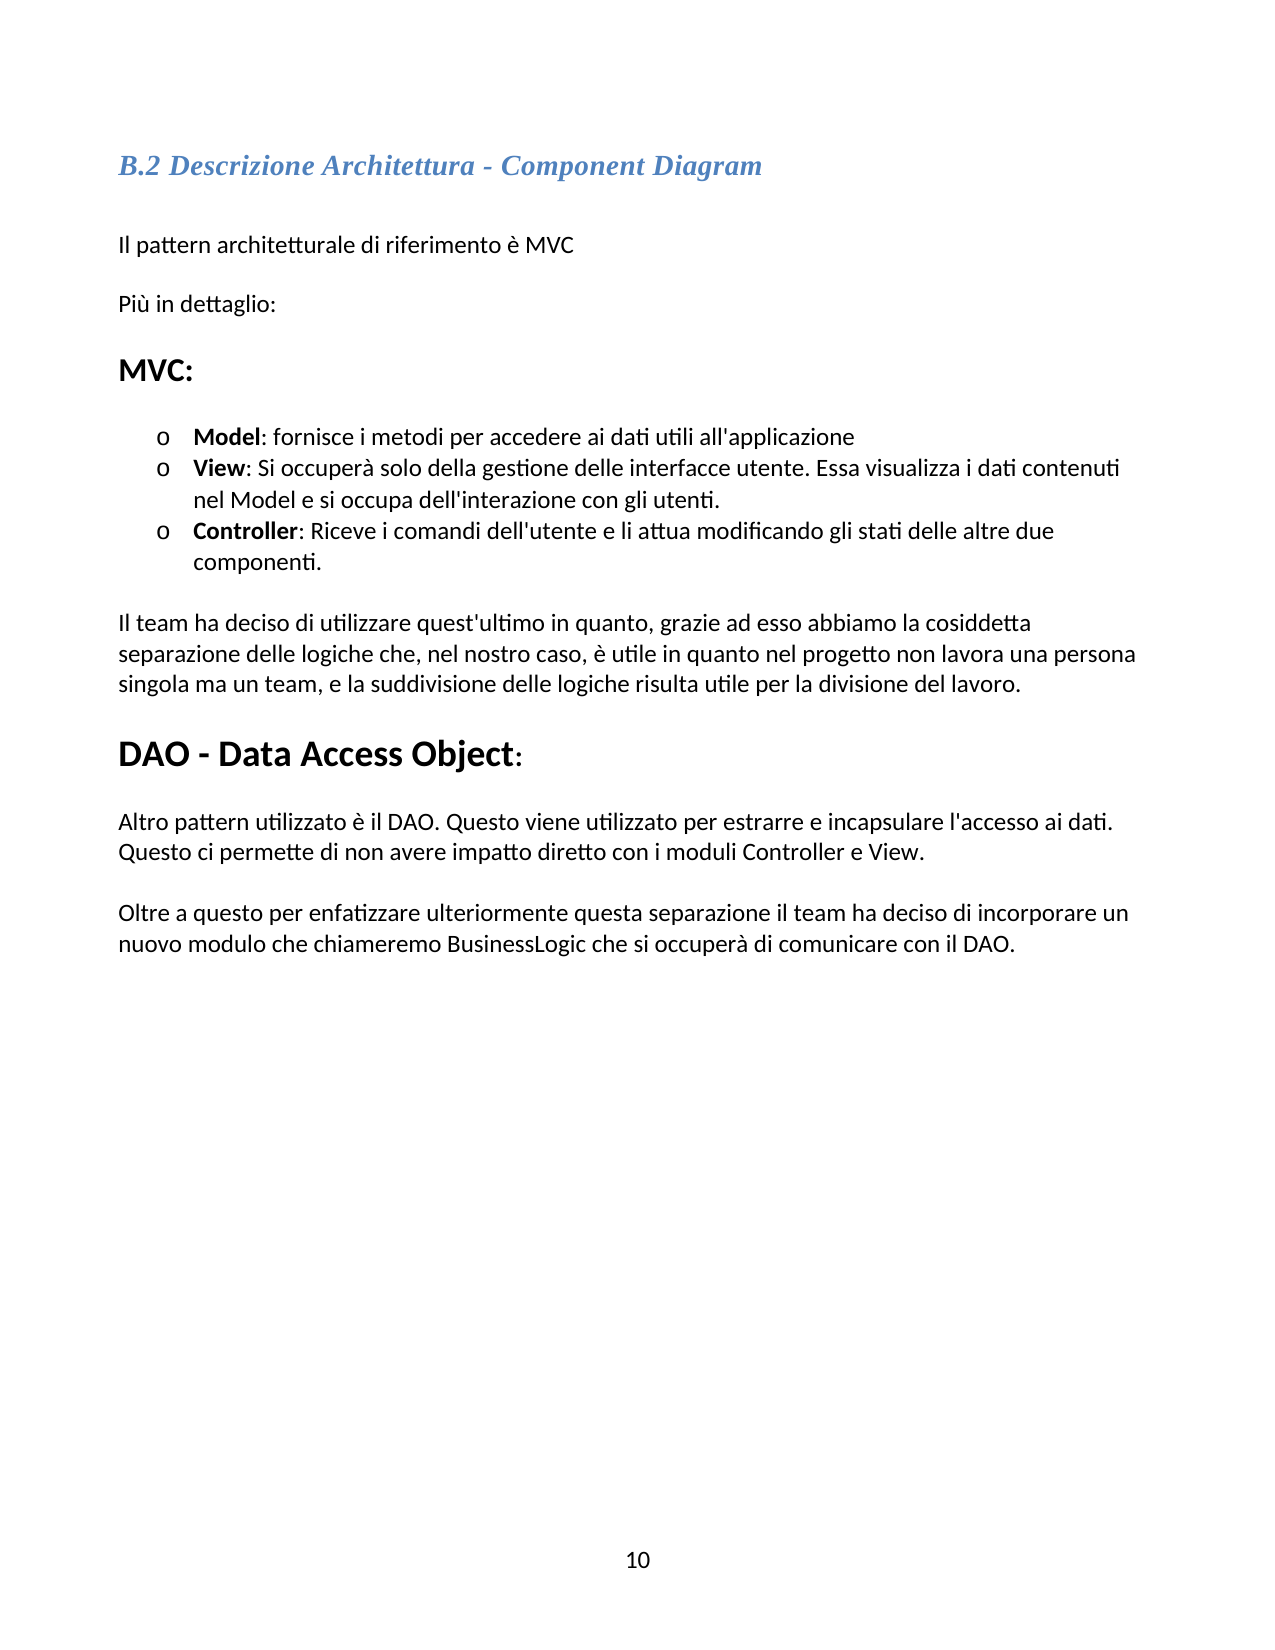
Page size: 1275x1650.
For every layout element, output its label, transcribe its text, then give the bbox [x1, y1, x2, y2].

text Il pattern architetturale di riferimento è MVC [118, 229, 1157, 260]
list Model: fornisce i metodi per accedere ai dati utili all'applicazione [156, 421, 1157, 452]
text B.2 Descrizione Architettura - Component Diagram [118, 148, 1157, 181]
list Controller: Riceve i comandi dell'utente e li attua modificando gli stati delle altre due componenti. [156, 515, 1157, 577]
text Il team ha deciso di utilizzare quest'ultimo in quanto, grazie ad esso abbiamo la cosiddetta separazione delle logiche che, nel nostro caso, è utile in quanto nel progetto non lavora una persona singola ma un team, e la suddivisione delle logiche risulta utile per la divisione del lavoro. [118, 608, 1157, 699]
text MVC: [118, 349, 1157, 390]
list View: Si occuperà solo della gestione delle interfacce utente. Essa visualizza i dati contenuti nel Model e si occupa dell'interazione con gli utenti. [156, 452, 1157, 515]
text Oltre a questo per enfatizzare ulteriormente questa separazione il team ha deciso di incorporare un nuovo modulo che chiameremo BusinessLogic che si occuperà di comunicare con il DAO. [118, 898, 1157, 959]
text Più in dettaglio: [118, 288, 1157, 319]
text DAO - Data Access Object: [118, 730, 1157, 776]
text Altro pattern utilizzato è il DAO. Questo viene utilizzato per estrarre e incapsulare l'accesso ai dati. Questo ci permette di non avere impatto diretto con i moduli Controller e View. [118, 806, 1157, 867]
